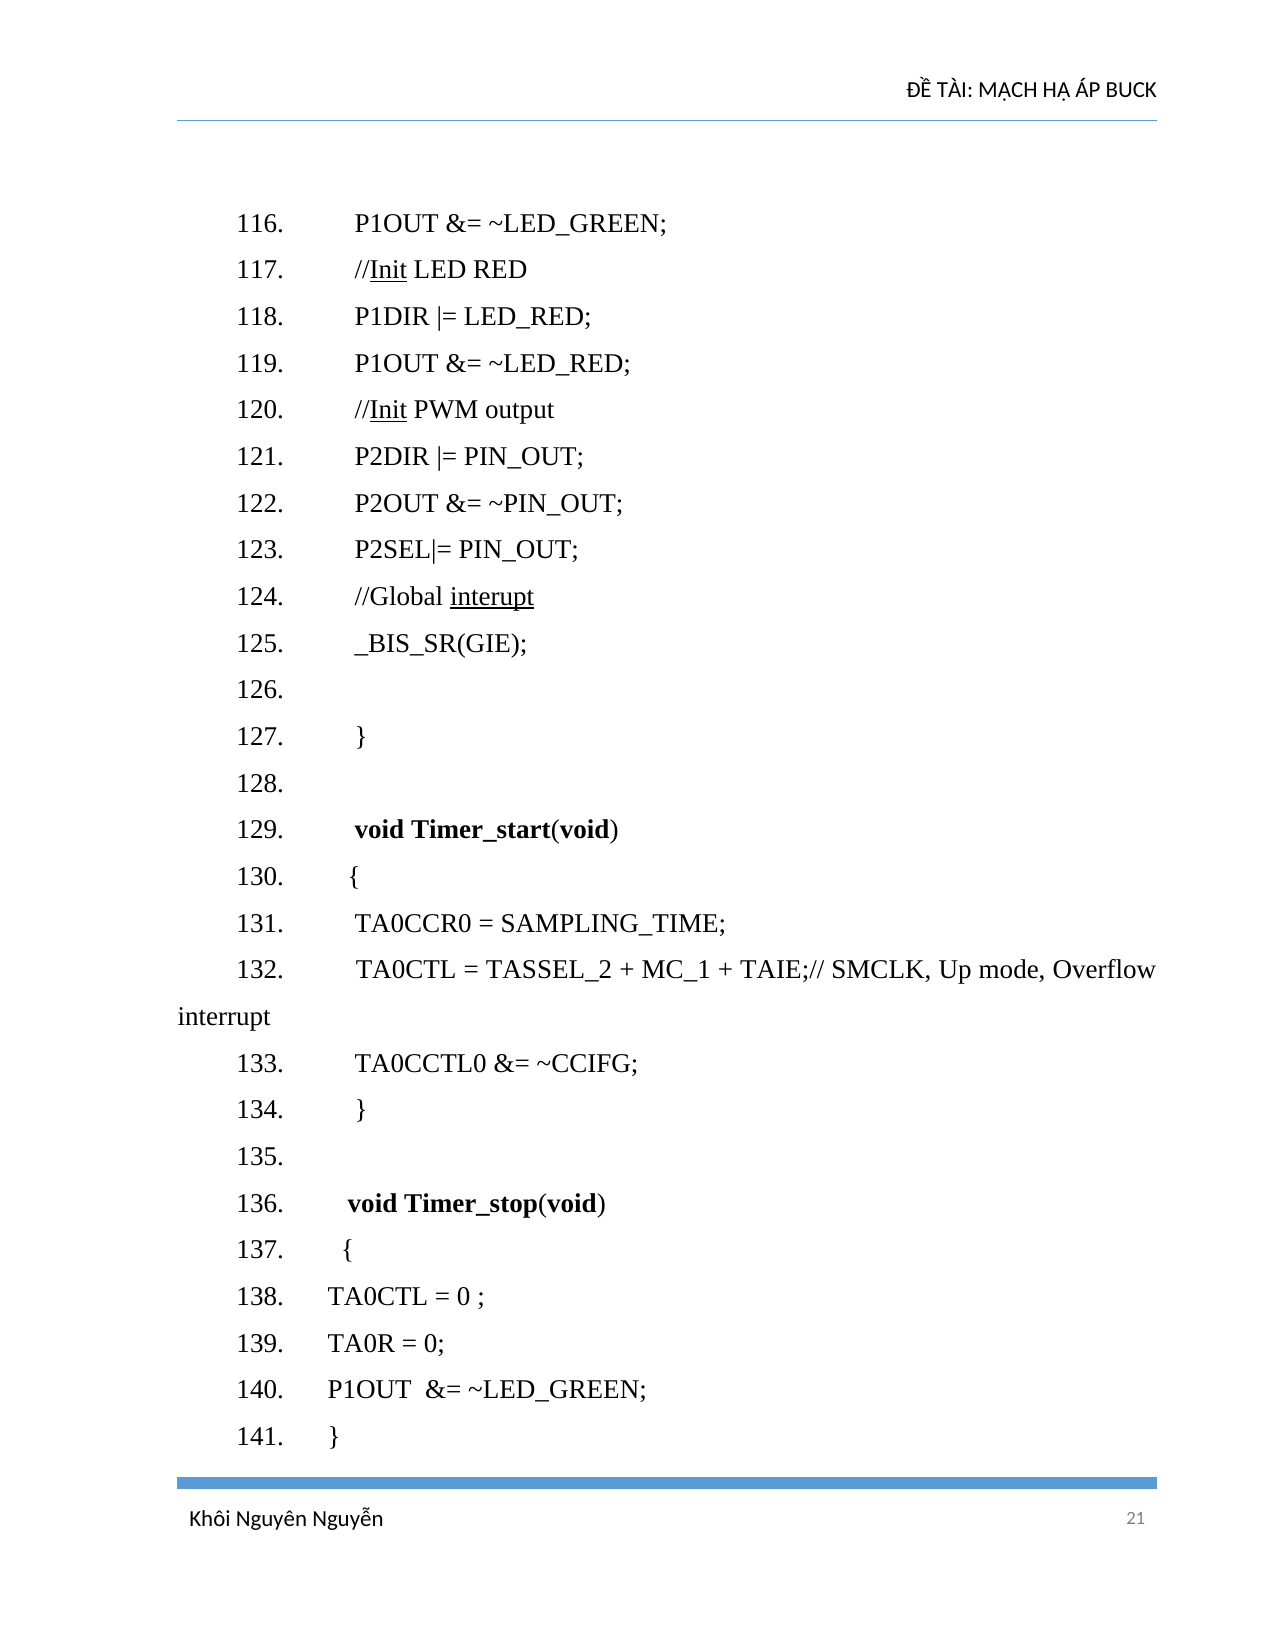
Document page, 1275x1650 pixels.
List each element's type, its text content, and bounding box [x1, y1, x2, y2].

list P1OUT &= ~LED_GREEN; [177, 1373, 1157, 1404]
list P2OUT &= ~PIN_OUT; [177, 487, 1157, 518]
list TA0CCR0 = SAMPLING_TIME; [177, 907, 1157, 938]
list } [177, 1420, 1157, 1451]
list P2SEL|= PIN_OUT; [177, 533, 1157, 564]
list P1OUT &= ~LED_RED; [177, 347, 1157, 378]
list P2DIR |= PIN_OUT; [177, 440, 1157, 471]
list TA0CTL = TASSEL_2 + MC_1 + TAIE;// SMCLK, Up mode, Overflow interrupt [177, 953, 1157, 1031]
list P1DIR |= LED_RED; [177, 300, 1157, 331]
list } [177, 1093, 1157, 1124]
list //Global interupt [177, 580, 1157, 611]
list TA0CCTL0 &= ~CCIFG; [177, 1047, 1157, 1078]
list TA0R = 0; [177, 1327, 1157, 1358]
list //Init LED RED [177, 253, 1157, 284]
list } [177, 720, 1157, 751]
list TA0CTL = 0 ; [177, 1280, 1157, 1311]
list P1OUT &= ~LED_GREEN; [177, 207, 1157, 238]
list { [177, 860, 1157, 891]
list { [177, 1233, 1157, 1264]
list //Init PWM output [177, 393, 1157, 424]
list void Timer_start(void) [177, 813, 1157, 844]
list _BIS_SR(GIE); [177, 627, 1157, 658]
list void Timer_stop(void) [177, 1187, 1157, 1218]
